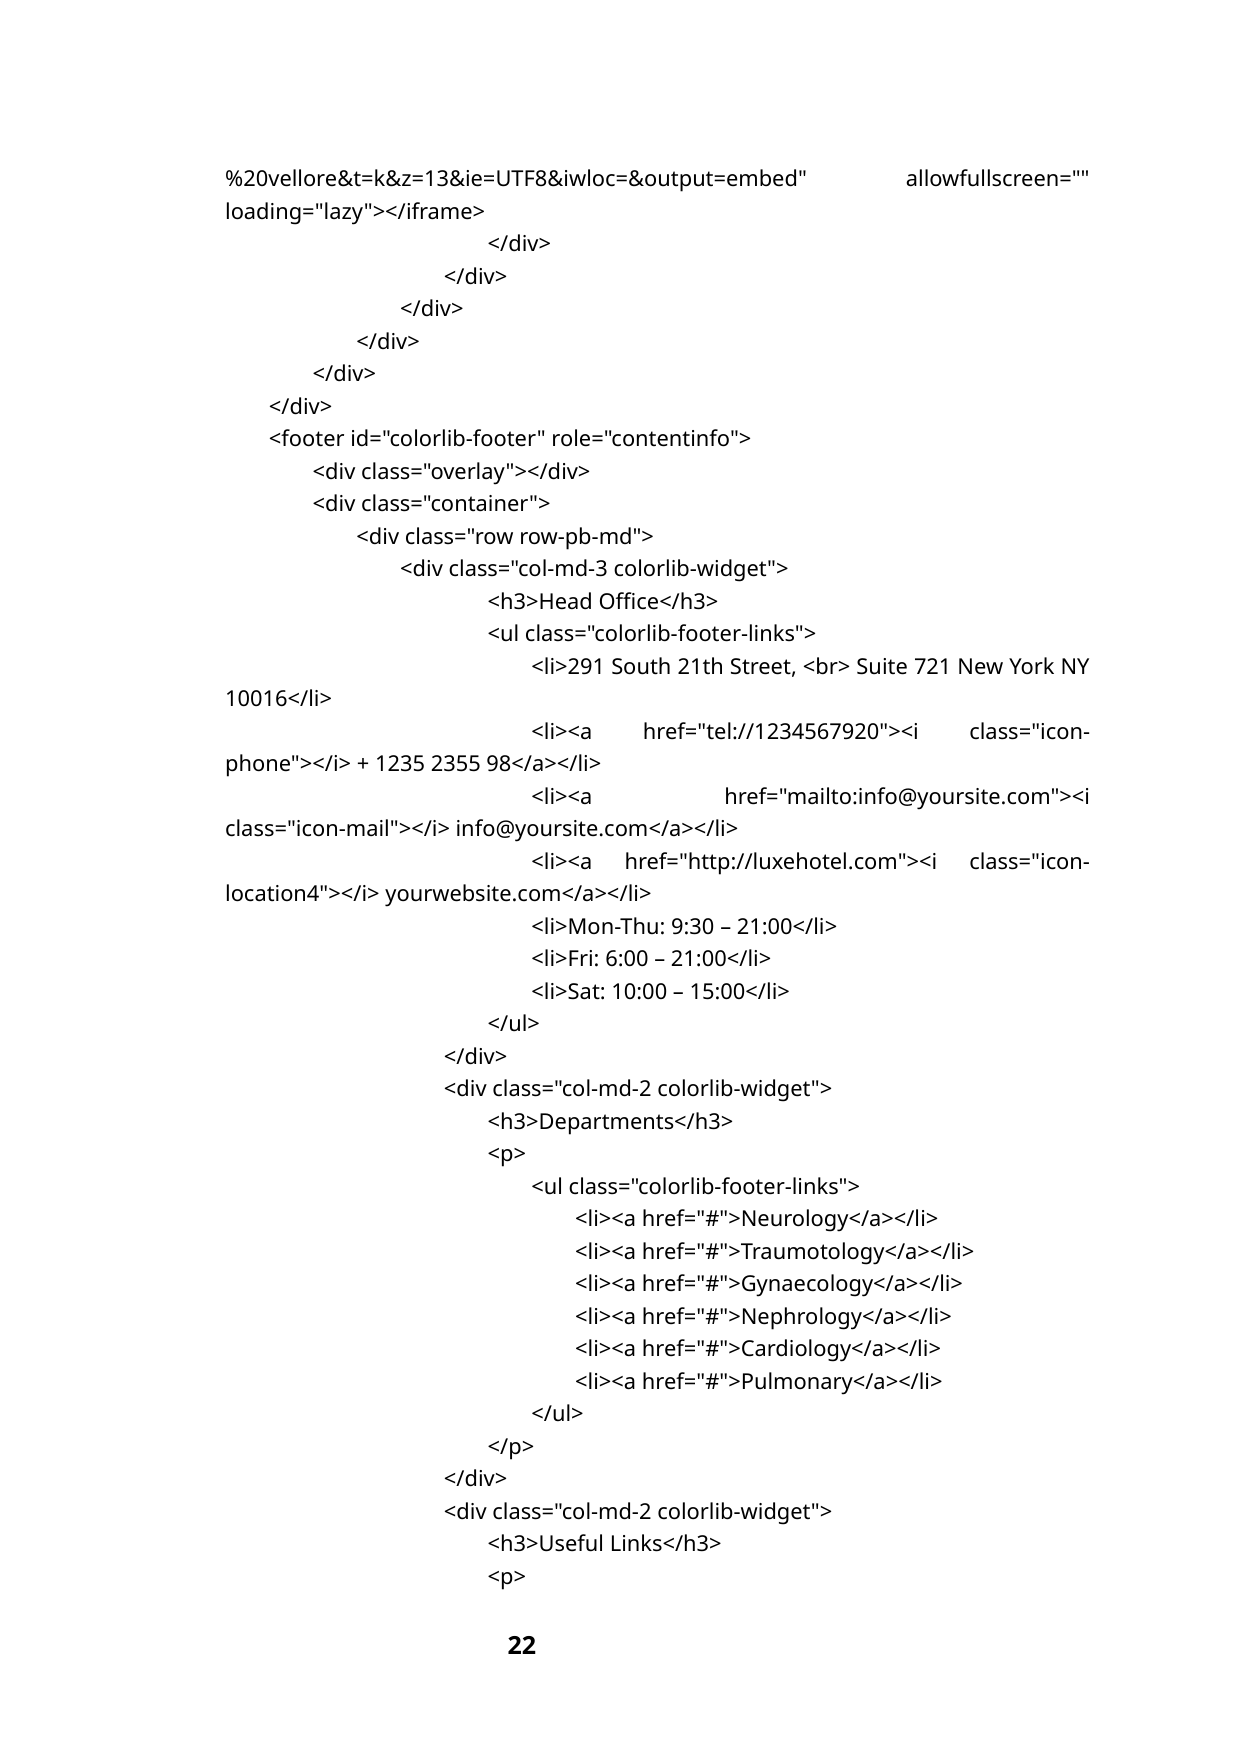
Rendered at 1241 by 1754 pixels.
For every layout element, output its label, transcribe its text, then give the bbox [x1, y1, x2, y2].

text <li>Mon-Thu: 9:30 – 21:00</li> [225, 909, 1090, 942]
text <p> [225, 1137, 1090, 1169]
text <li><a href="#">Cardiology</a></li> [225, 1332, 1090, 1364]
text <h3>Useful Links</h3> [225, 1527, 1090, 1559]
text <div class="container"> [225, 487, 1090, 519]
text <li><a href="#">Traumotology</a></li> [225, 1234, 1090, 1267]
text </div> [225, 1462, 1090, 1494]
text <div class="row row-pb-md"> [225, 519, 1090, 552]
text <div class="col-md-2 colorlib-widget"> [225, 1072, 1090, 1104]
text <li><a href="tel://1234567920"><i class="icon-phone"></i> + 1235 2355 98</a></li> [225, 714, 1090, 779]
text <li><a href="http://luxehotel.com"><i class="icon-location4"></i> yourwebsite.com</a></li> [225, 844, 1090, 909]
text <li>Sat: 10:00 – 15:00</li> [225, 974, 1090, 1007]
text <li>Fri: 6:00 – 21:00</li> [225, 942, 1090, 974]
text <ul class="colorlib-footer-links"> [225, 1169, 1090, 1202]
text </div> [225, 357, 1090, 389]
text </div> [225, 1039, 1090, 1072]
text </ul> [225, 1397, 1090, 1429]
text </p> [225, 1429, 1090, 1462]
text </ul> [225, 1007, 1090, 1039]
text <div class="overlay"></div> [225, 454, 1090, 487]
text <h3>Departments</h3> [225, 1104, 1090, 1137]
text <li><a href="mailto:info@yoursite.com"><i class="icon-mail"></i> info@yoursite.com</a></li> [225, 779, 1090, 844]
text </div> [225, 292, 1090, 324]
text <div class="col-md-2 colorlib-widget"> [225, 1494, 1090, 1527]
text </div> [225, 324, 1090, 357]
text <p> [225, 1559, 1090, 1592]
text </div> [225, 389, 1090, 422]
text <li><a href="#">Neurology</a></li> [225, 1202, 1090, 1234]
text <ul class="colorlib-footer-links"> [225, 617, 1090, 649]
text <h3>Head Office</h3> [225, 584, 1090, 617]
text <div class="col-md-3 colorlib-widget"> [225, 552, 1090, 584]
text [225, 162, 1090, 227]
text <li><a href="#">Nephrology</a></li> [225, 1299, 1090, 1332]
text </div> [225, 227, 1090, 259]
text <li><a href="#">Pulmonary</a></li> [225, 1364, 1090, 1397]
text <li><a href="#">Gynaecology</a></li> [225, 1267, 1090, 1299]
text </div> [225, 259, 1090, 292]
text <footer id="colorlib-footer" role="contentinfo"> [225, 422, 1090, 454]
text <li>291 South 21th Street, <br> Suite 721 New York NY 10016</li> [225, 649, 1090, 714]
